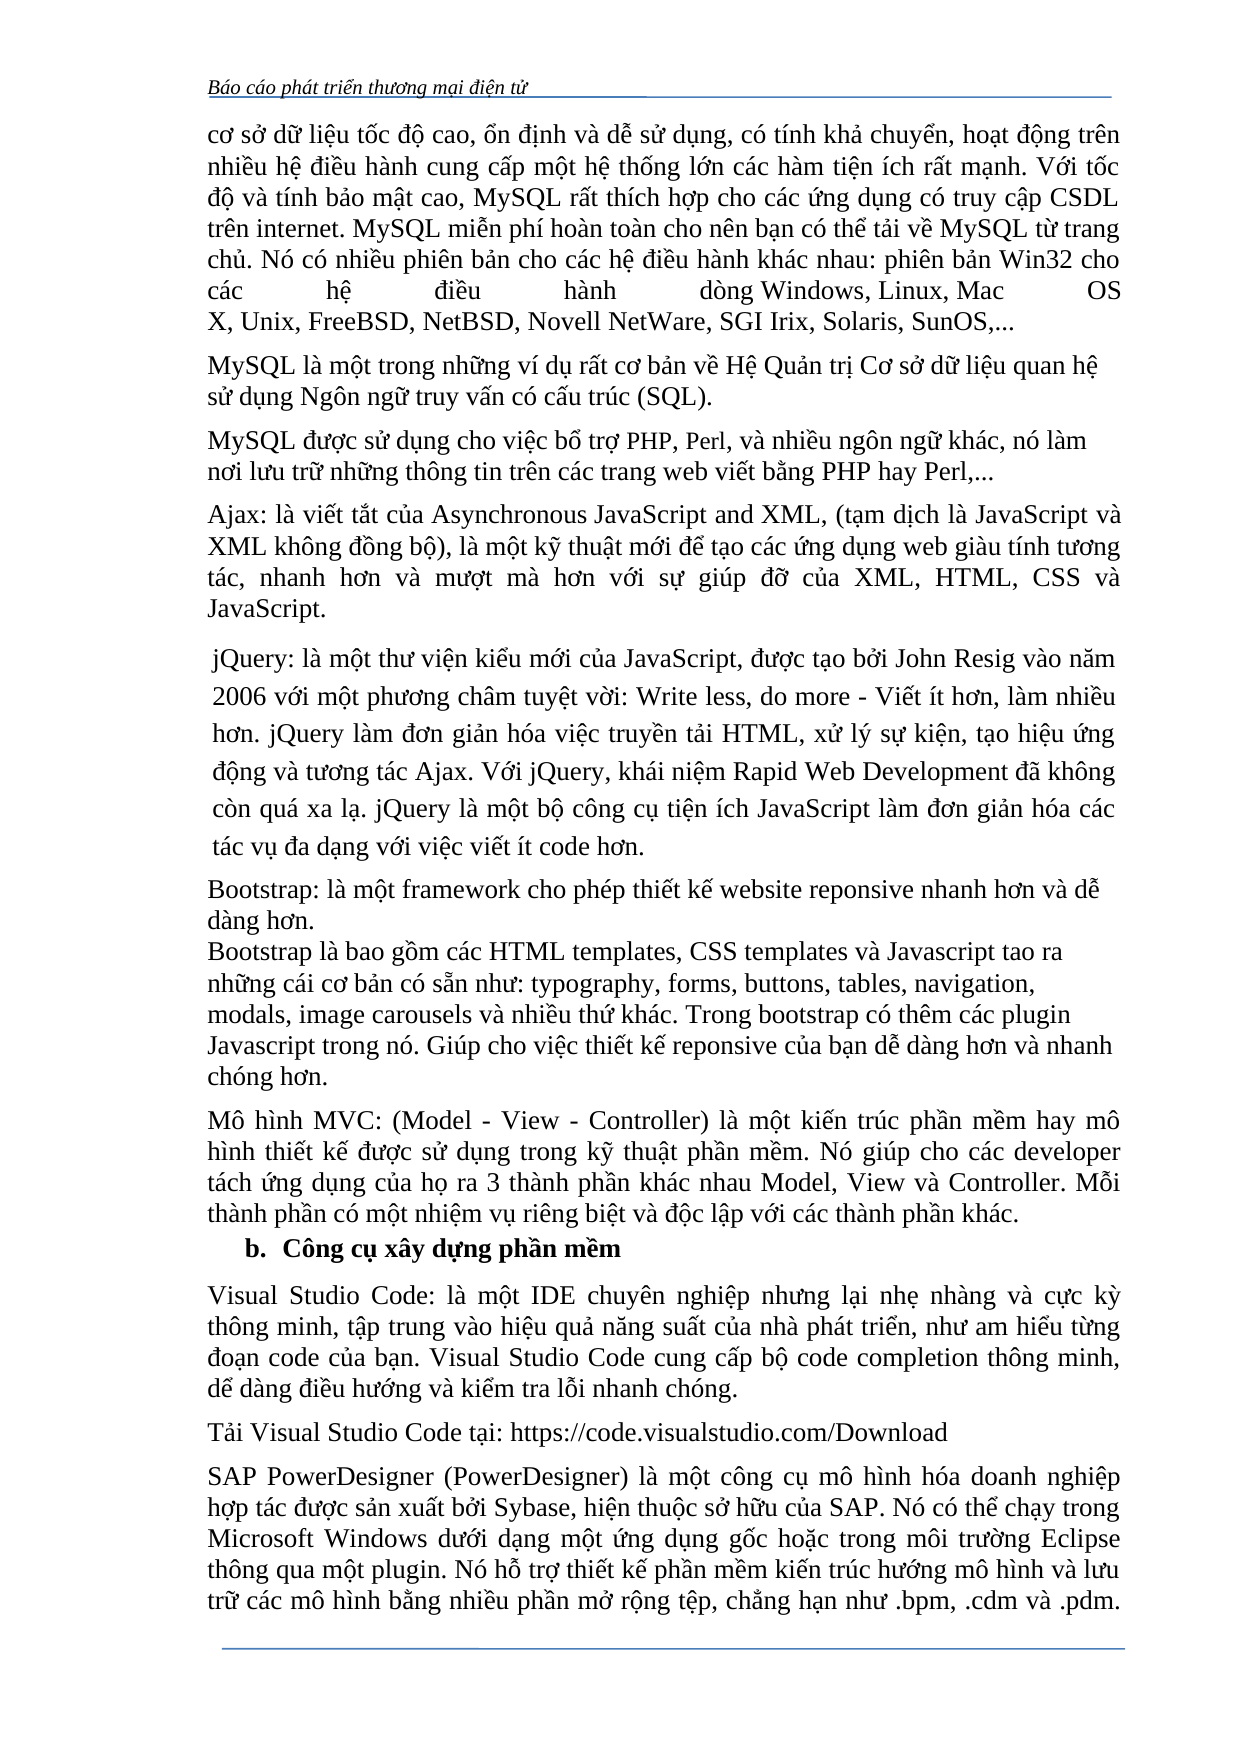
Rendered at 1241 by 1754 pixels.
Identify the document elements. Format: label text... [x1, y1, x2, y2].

text MySQL là một trong những ví dụ rất cơ bản về Hệ Quản trị Cơ sở dữ liệu quan hệ sử dụng Ngôn ngữ truy vấn có cấu trúc (SQL). [207, 349, 1122, 411]
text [207, 118, 1122, 337]
text Tải Visual Studio Code tại: https://code.visualstudio.com/Download [207, 1416, 1122, 1447]
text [207, 1460, 1122, 1616]
text MySQL được sử dụng cho việc bổ trợ PHP, Perl, và nhiều ngôn ngữ khác, nó làm nơi lưu trữ những thông tin trên các trang web viết bằng PHP hay Perl,... [207, 424, 1122, 486]
text jQuery: là một thư viện kiểu mới của JavaScript, được tạo bởi John Resig vào năm 2006 với một phương châm tuyệt vời: Write less, do more - Viết ít hơn, làm nhiều hơn. jQuery làm đơn giản hóa việc truyền tải HTML, xử lý sự kiện, tạo hiệu ứng động và tương tác Ajax. Với jQuery, khái niệm Rapid Web Development đã không còn quá xa lạ. jQuery là một bộ công cụ tiện ích JavaScript làm đơn giản hóa các tác vụ đa dạng với việc viết ít code hơn. [212, 636, 1117, 861]
subtitle Công cụ xây dựng phần mềm [244, 1232, 1122, 1264]
text Bootstrap: là một framework cho phép thiết kế website reponsive nhanh hơn và dễ dàng hơn. Bootstrap là bao gồm các HTML templates, CSS templates và Javascript tao ra những cái cơ bản có sẵn như: typography, forms, buttons, tables, navigation, modals, image carousels và nhiều thứ khác. Trong bootstrap có thêm các plugin Javascript trong nó. Giúp cho việc thiết kế reponsive của bạn dễ dàng hơn và nhanh chóng hơn. [207, 873, 1122, 1091]
text Ajax: là viết tắt của Asynchronous JavaScript and XML, (tạm dịch là JavaScript và XML không đồng bộ), là một kỹ thuật mới để tạo các ứng dụng web giàu tính tương tác, nhanh hơn và mượt mà hơn với sự giúp đỡ của XML, HTML, CSS và JavaScript. [207, 499, 1122, 623]
text Mô hình MVC: (Model - View - Controller) là một kiến trúc phần mềm hay mô hình thiết kế được sử dụng trong kỹ thuật phần mềm. Nó giúp cho các developer tách ứng dụng của họ ra 3 thành phần khác nhau Model, View và Controller. Mỗi thành phần có một nhiệm vụ riêng biệt và độc lập với các thành phần khác. [207, 1104, 1122, 1228]
text Visual Studio Code: là một IDE chuyên nghiệp nhưng lại nhẹ nhàng và cực kỳ thông minh, tập trung vào hiệu quả năng suất của nhà phát triển, như am hiểu từng đoạn code của bạn. Visual Studio Code cung cấp bộ code completion thông minh, dể dàng điều hướng và kiểm tra lỗi nhanh chóng. [207, 1279, 1122, 1404]
